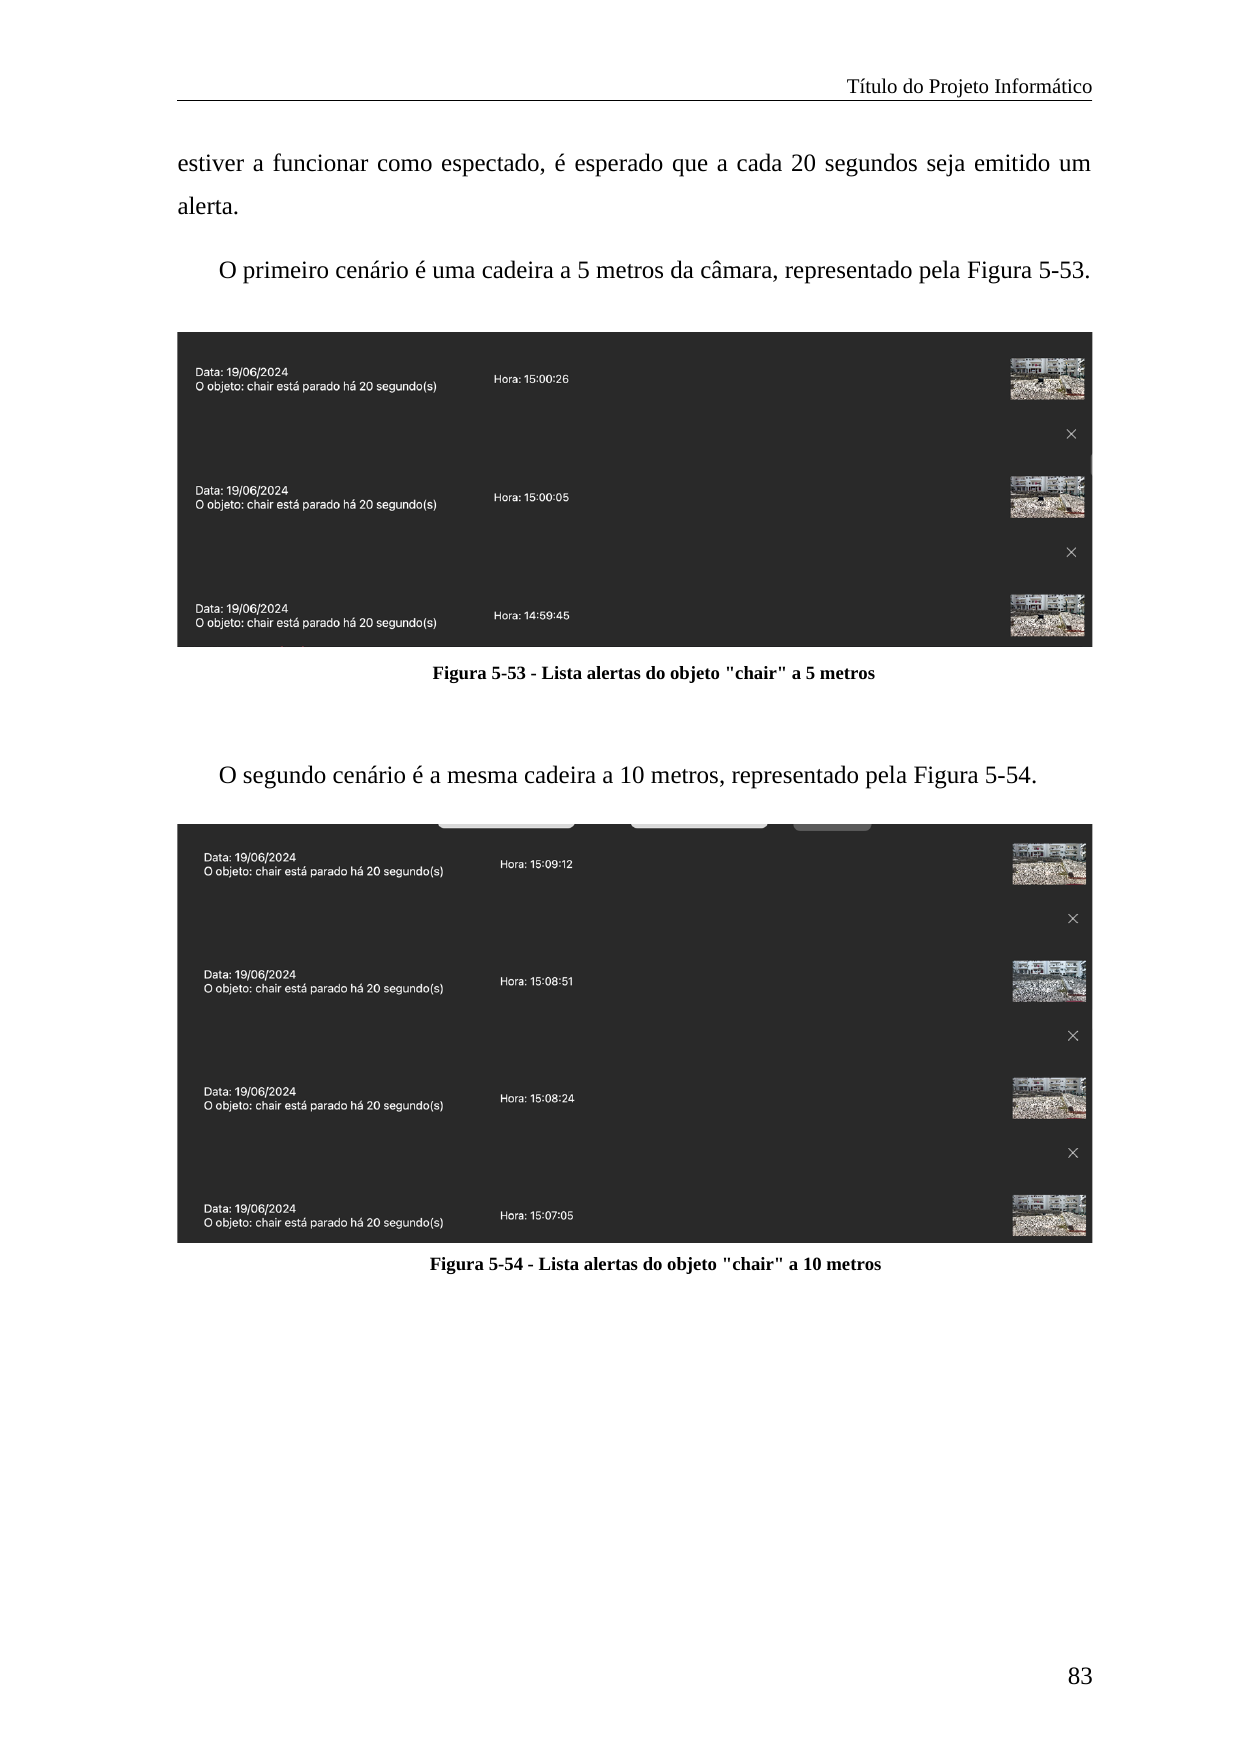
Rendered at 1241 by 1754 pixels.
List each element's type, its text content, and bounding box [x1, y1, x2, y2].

picture [177, 824, 1093, 1243]
picture [177, 332, 1093, 647]
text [177, 148, 1092, 219]
